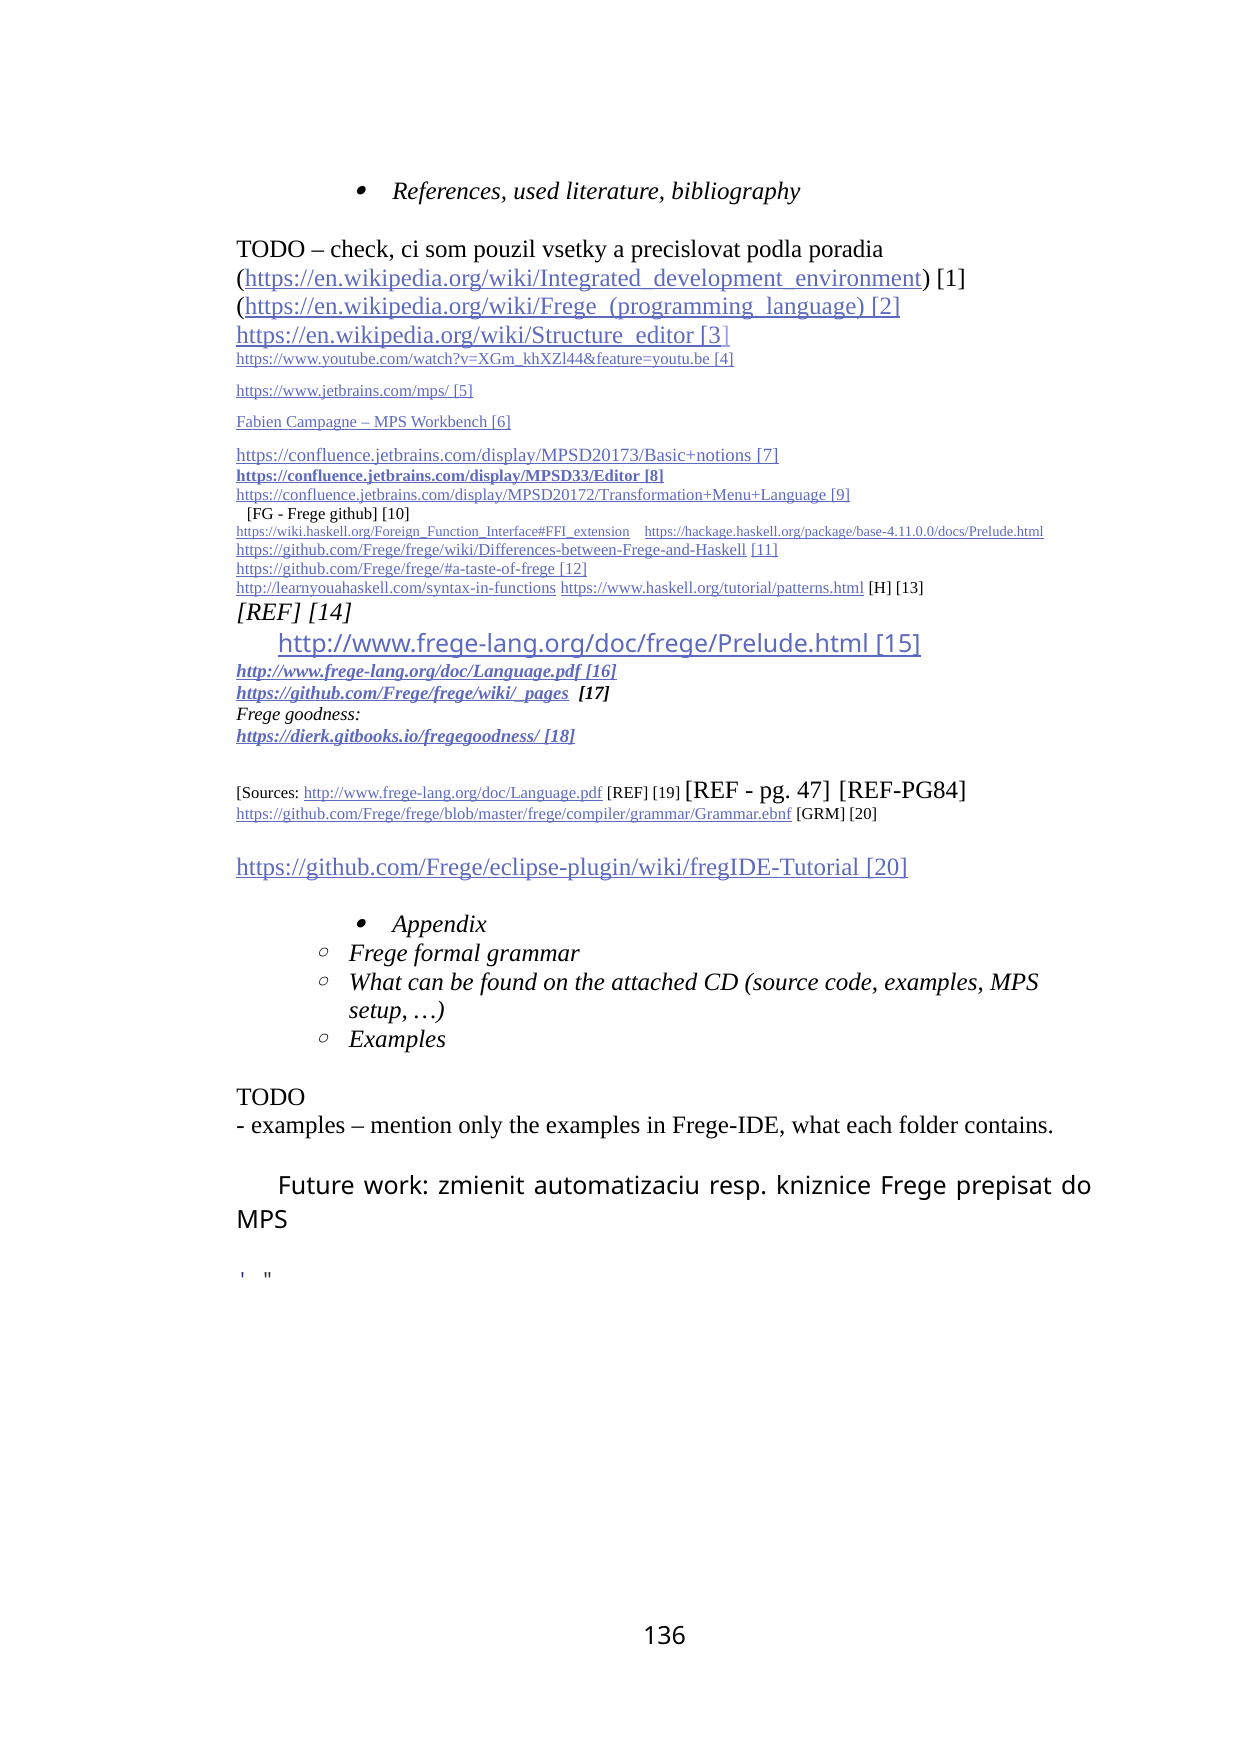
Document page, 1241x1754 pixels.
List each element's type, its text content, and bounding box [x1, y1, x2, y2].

list References, used literature, bibliography [354, 176, 1092, 205]
text https://github.com/Frege/eclipse-plugin/wiki/fregIDE-Tutorial [20] [236, 852, 1092, 881]
text [FG - Frege github] [10] [236, 504, 1092, 523]
text https://www.jetbrains.com/mps/ [5] [236, 381, 1092, 400]
text - examples – mention only the examples in Frege-IDE, what each folder contains. [236, 1111, 1092, 1139]
text https://confluence.jetbrains.com/display/MPSD20172/Transformation+Menu+Language [9] [236, 485, 1092, 504]
list Frege formal grammar [311, 938, 1092, 967]
text https://en.wikipedia.org/wiki/Structure_editor [3] [236, 320, 1092, 349]
text http://www.frege-lang.org/doc/frege/Prelude.html [15] [236, 626, 1092, 660]
text ' " [236, 1265, 1092, 1293]
text [REF] [14] [236, 597, 1092, 626]
text https://confluence.jetbrains.com/display/MPSD33/Editor [8] [236, 466, 1092, 485]
text Future work: zmienit automatizaciu resp. kniznice Frege prepisat do MPS [236, 1168, 1092, 1236]
text https://www.youtube.com/watch?v=XGm_khXZl44&feature=youtu.be [4] [236, 349, 1092, 368]
text https://github.com/Frege/frege/#a-taste-of-frege [12] [236, 559, 1092, 578]
text https://github.com/Frege/frege/blob/master/frege/compiler/grammar/Grammar.ebnf [GRM] [20] [236, 804, 1092, 823]
text Frege goodness: [236, 703, 1092, 725]
list What can be found on the attached CD (source code, examples, MPS setup, …) [311, 967, 1092, 1024]
text https://github.com/Frege/frege/wiki/Differences-between-Frege-and-Haskell [11] [236, 540, 1092, 559]
list Appendix [354, 909, 1092, 938]
text https://confluence.jetbrains.com/display/MPSD20173/Basic+notions [7] [236, 444, 1092, 466]
text http://learnyouahaskell.com/syntax-in-functions https://www.haskell.org/tutorial/patterns.html [H] [13] [236, 578, 1092, 597]
text [Sources: http://www.frege-lang.org/doc/Language.pdf [REF] [19] [REF - pg. 47] [REF-PG84] [236, 775, 1092, 804]
text https://wiki.haskell.org/Foreign_Function_Interface#FFI_extension https://hackage.haskell.org/package/base-4.11.0.0/docs/Prelude.html [236, 523, 1092, 540]
text (https://en.wikipedia.org/wiki/Integrated_development_environment) [1] [236, 263, 1092, 291]
text TODO – check, ci som pouzil vsetky a precislovat podla poradia [236, 234, 1092, 263]
text TODO [236, 1082, 1092, 1111]
text https://dierk.gitbooks.io/fregegoodness/ [18] [236, 725, 1092, 746]
list Examples [311, 1024, 1092, 1053]
text Fabien Campagne – MPS Workbench [6] [236, 412, 1092, 431]
text https://github.com/Frege/frege/wiki/_pages [17] [236, 682, 1092, 703]
text (https://en.wikipedia.org/wiki/Frege_(programming_language) [2] [236, 291, 1092, 320]
text http://www.frege-lang.org/doc/Language.pdf [16] [236, 660, 1092, 682]
